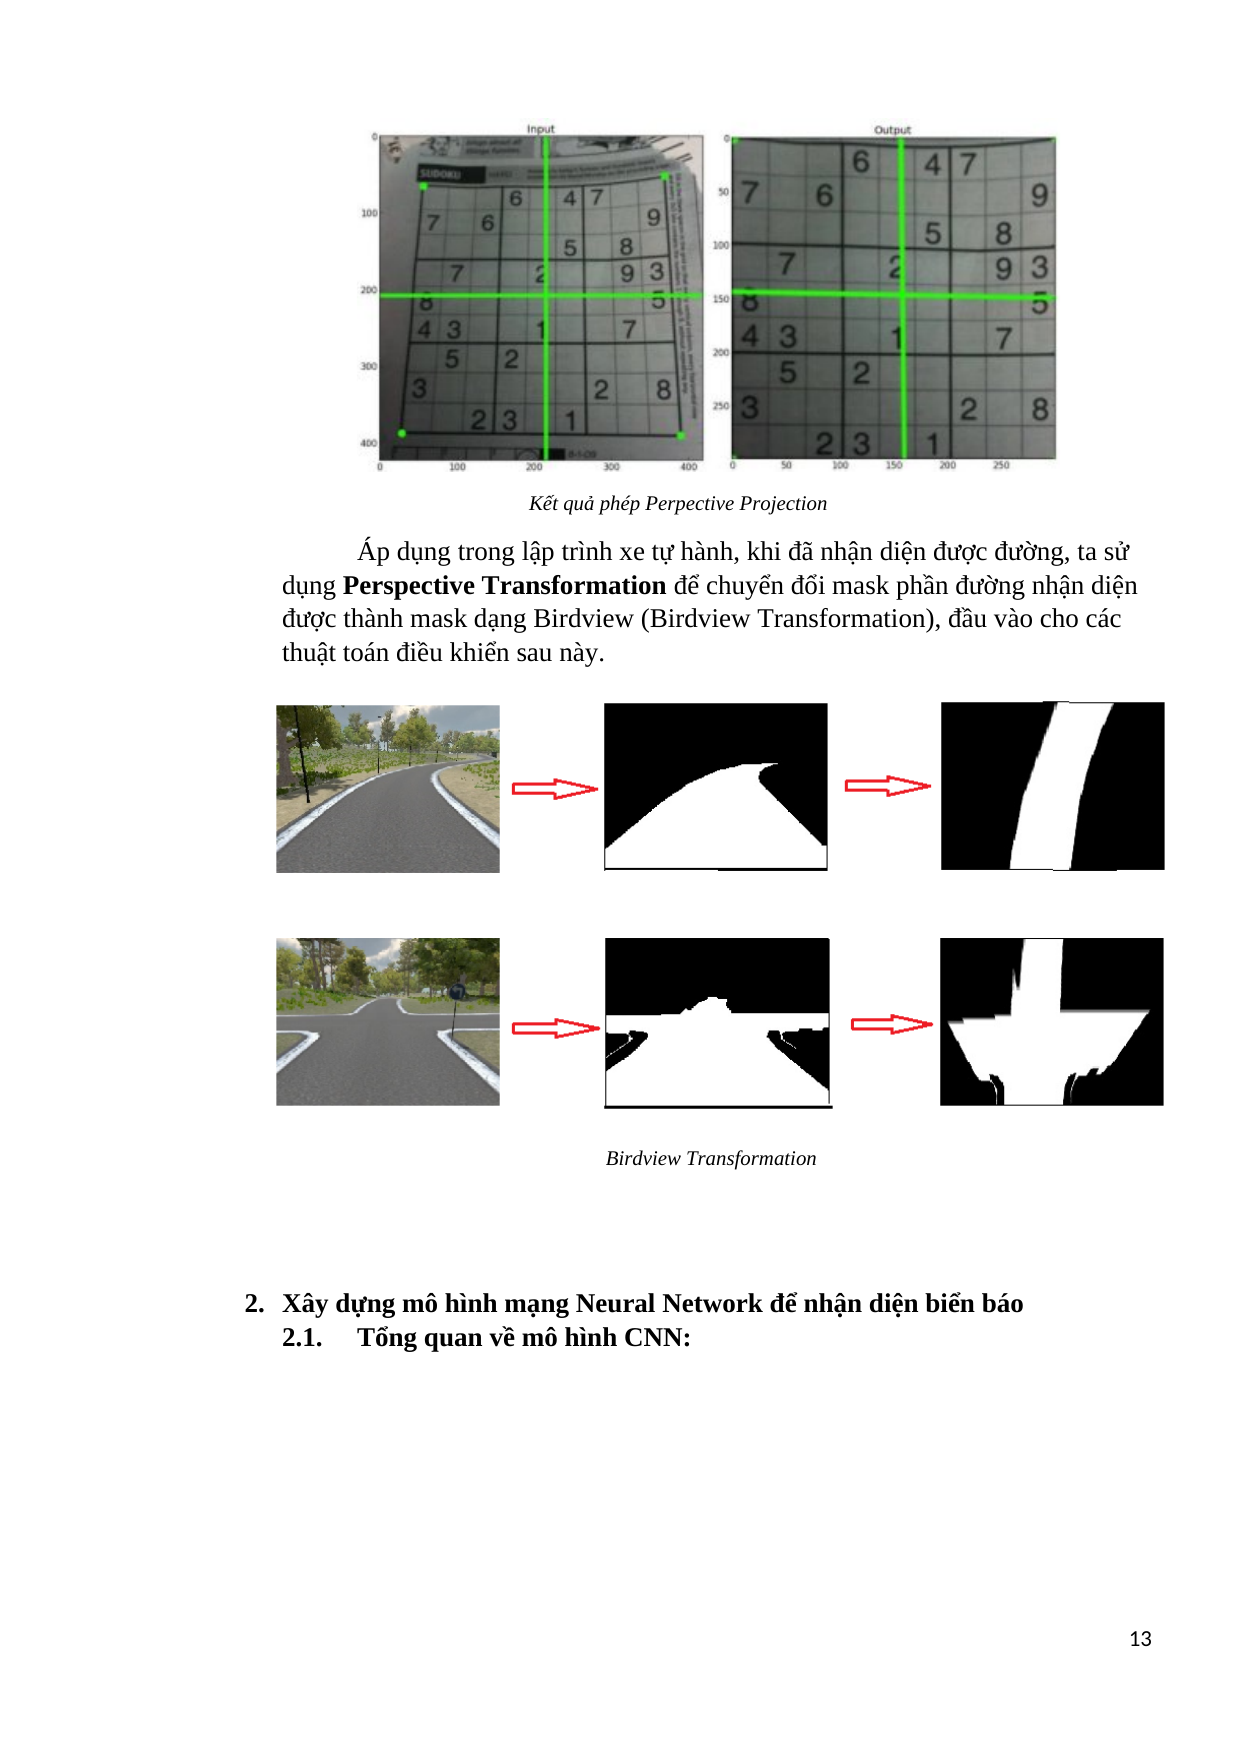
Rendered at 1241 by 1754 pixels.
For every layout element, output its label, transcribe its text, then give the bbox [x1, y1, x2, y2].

picture [251, 686, 1191, 1125]
subtitle Xây dựng mô hình mạng Neural Network để nhận diện biển báo [244, 1288, 1152, 1319]
list Tổng quan về mô hình CNN: [282, 1321, 1152, 1352]
text Birdview Transformation [207, 1146, 1152, 1170]
text Kết quả phép Perpective Projection [207, 490, 1152, 514]
text Áp dụng trong lập trình xe tự hành, khi đã nhận diện được đường, ta sử dụng Perspective Transformation để chuyển đổi mask phần đường nhận diện được thành mask dạng Birdview (Birdview Transformation), đầu vào cho các thuật toán điều khiển sau này. [282, 535, 1152, 667]
picture [356, 118, 1061, 472]
